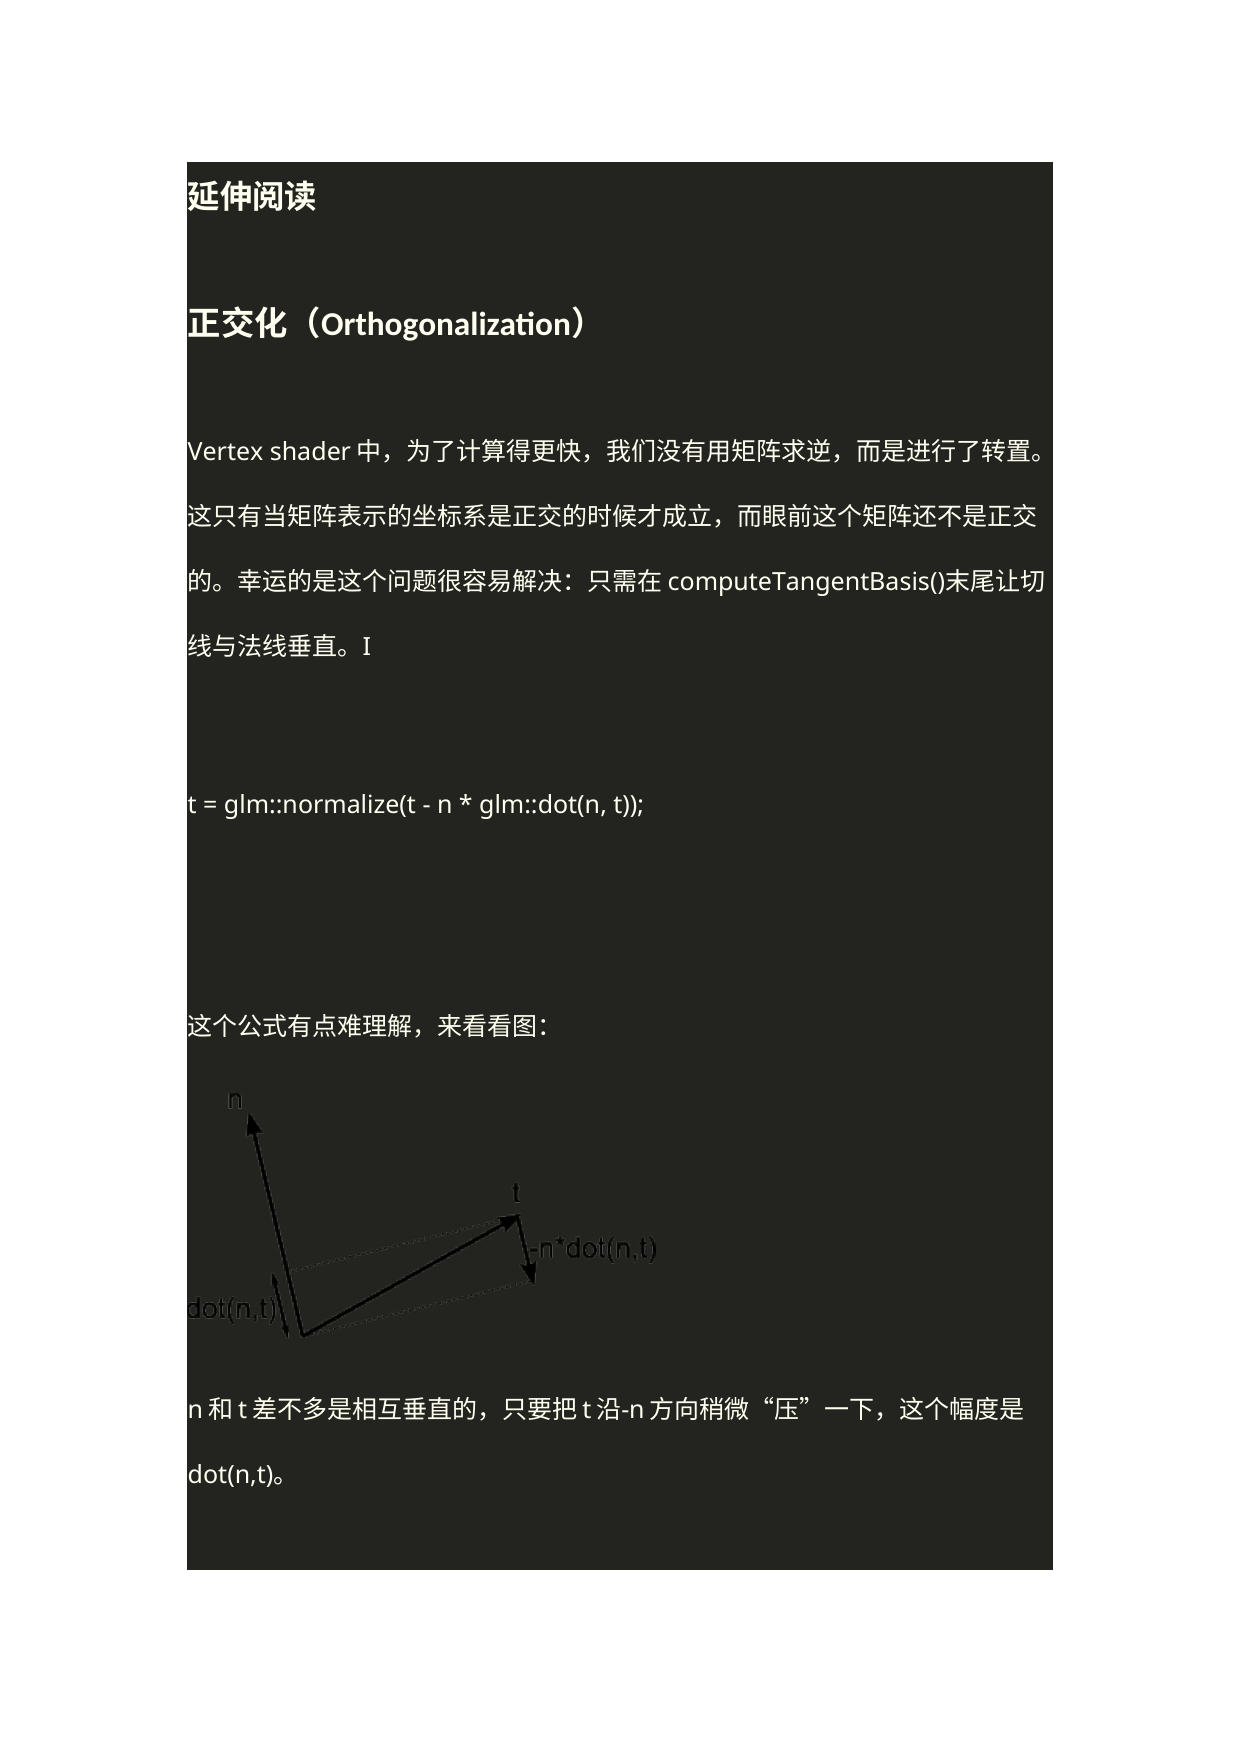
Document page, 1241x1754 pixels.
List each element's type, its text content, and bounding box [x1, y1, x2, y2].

text n和t差不多是相互垂直的，只要把t沿-n方向稍微“压”一下，这个幅度是dot(n,t)。 [187, 1375, 1053, 1570]
text t = glm::normalize(t - n * glm::dot(n, t)); [187, 772, 1053, 837]
text 这个公式有点难理解，来看看图： [187, 992, 1053, 1057]
subtitle 延伸阅读 [187, 162, 1053, 227]
subtitle 正交化（Orthogonalization） [187, 288, 1053, 353]
picture [187, 1093, 656, 1339]
text Vertex shader中，为了计算得更快，我们没有用矩阵求逆，而是进行了转置。这只有当矩阵表示的坐标系是正交的时候才成立，而眼前这个矩阵还不是正交的。幸运的是这个问题很容易解决：只需在computeTangentBasis()末尾让切线与法线垂直。I [187, 417, 1053, 742]
